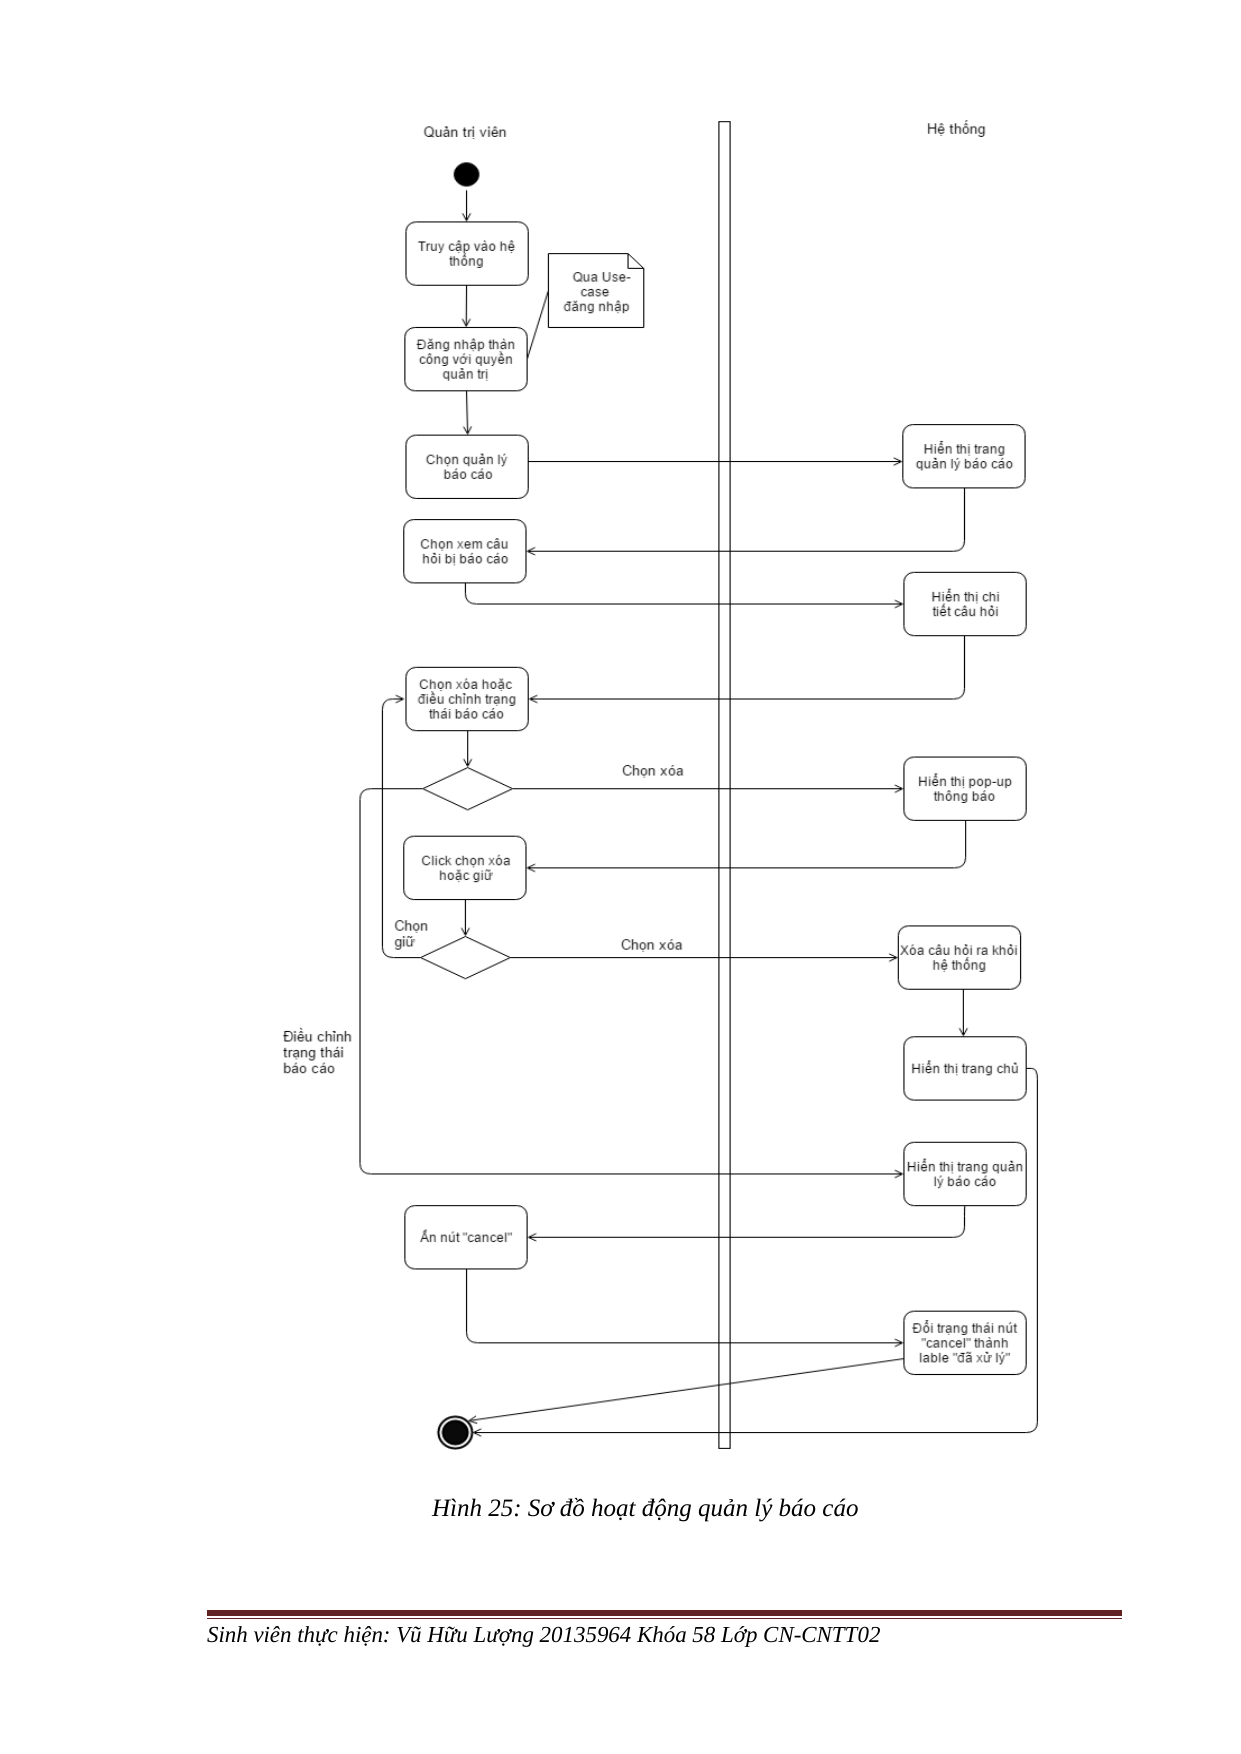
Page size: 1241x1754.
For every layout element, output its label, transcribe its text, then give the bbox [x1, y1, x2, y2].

text Hình 25: Sơ đồ hoạt động quản lý báo cáo [357, 1493, 1122, 1522]
picture [281, 118, 1047, 1450]
